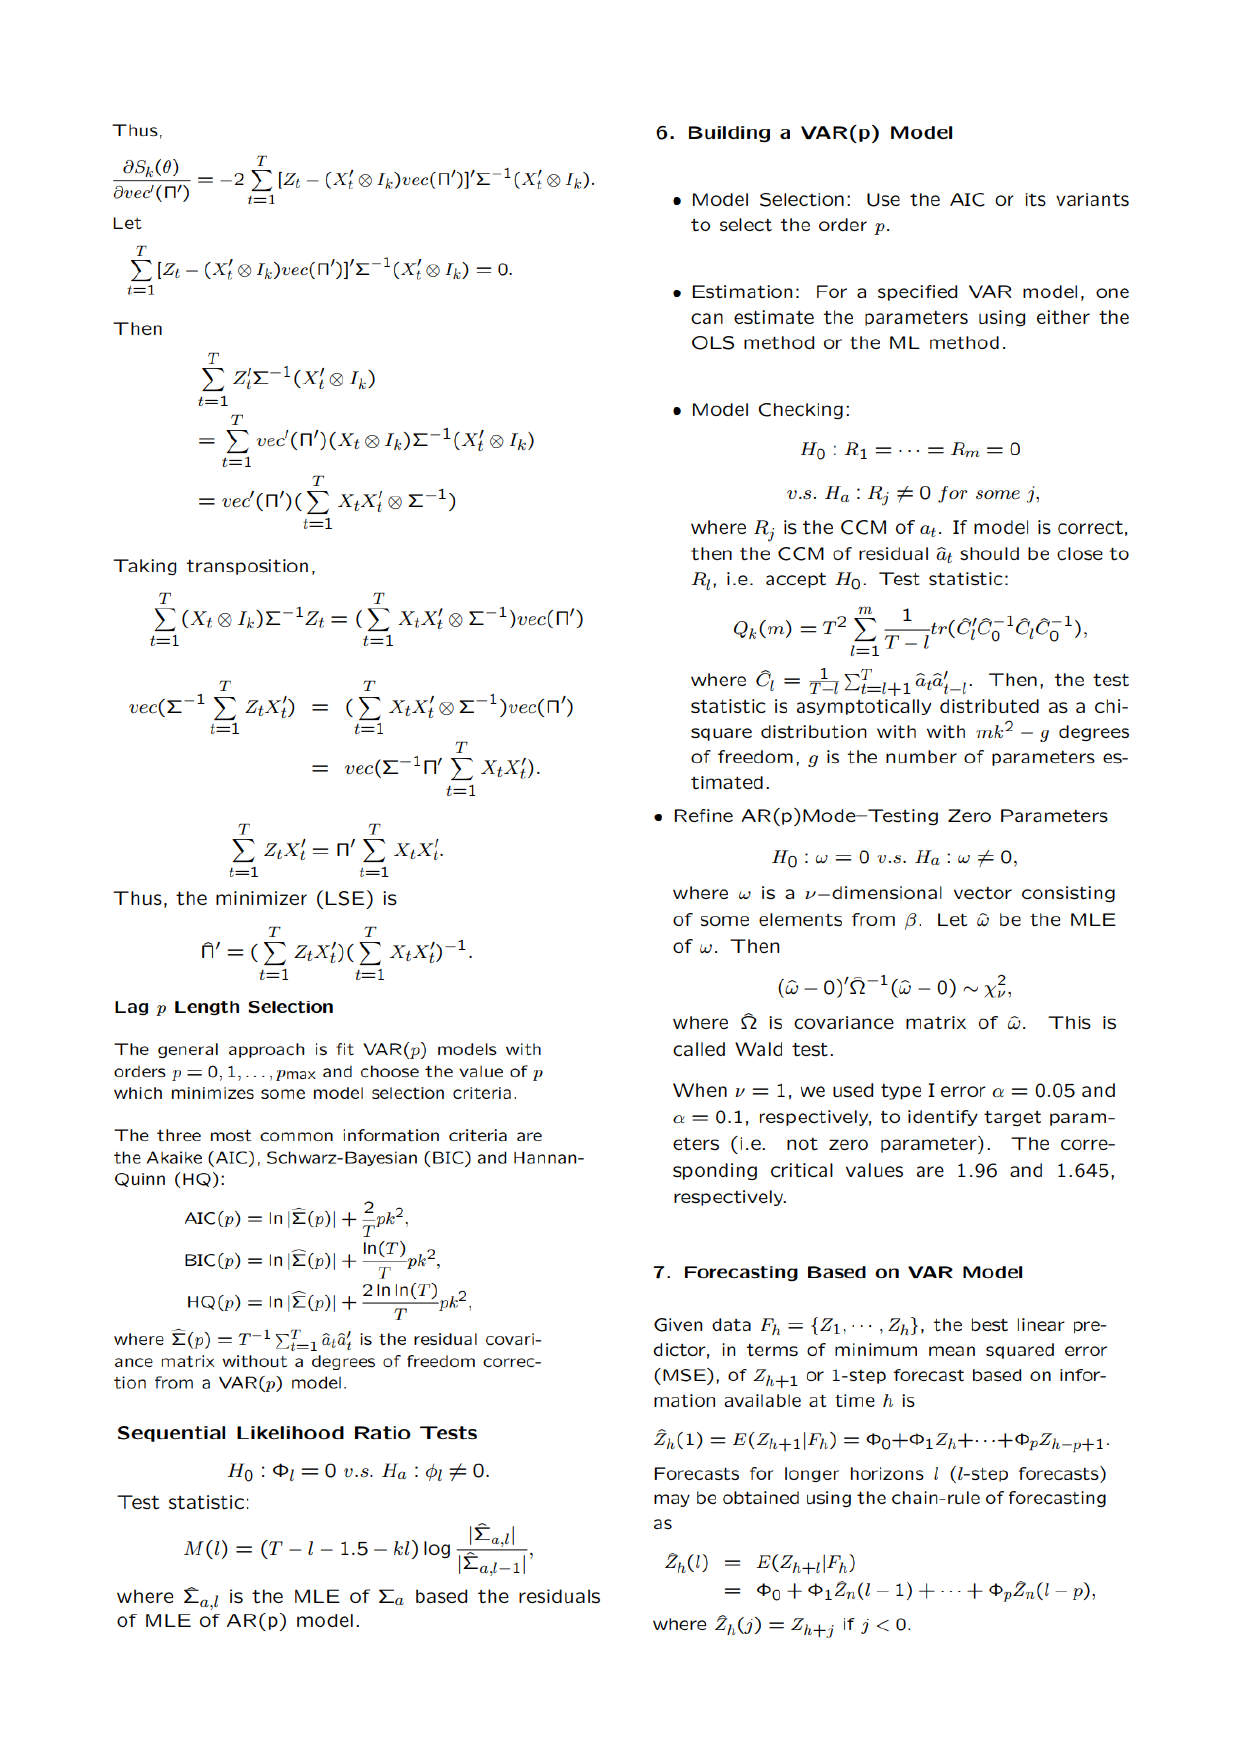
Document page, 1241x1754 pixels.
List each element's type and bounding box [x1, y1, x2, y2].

picture [100, 990, 585, 1400]
picture [100, 1413, 615, 1640]
picture [100, 113, 598, 295]
picture [642, 113, 1140, 1221]
picture [642, 1250, 1120, 1638]
picture [100, 308, 586, 985]
